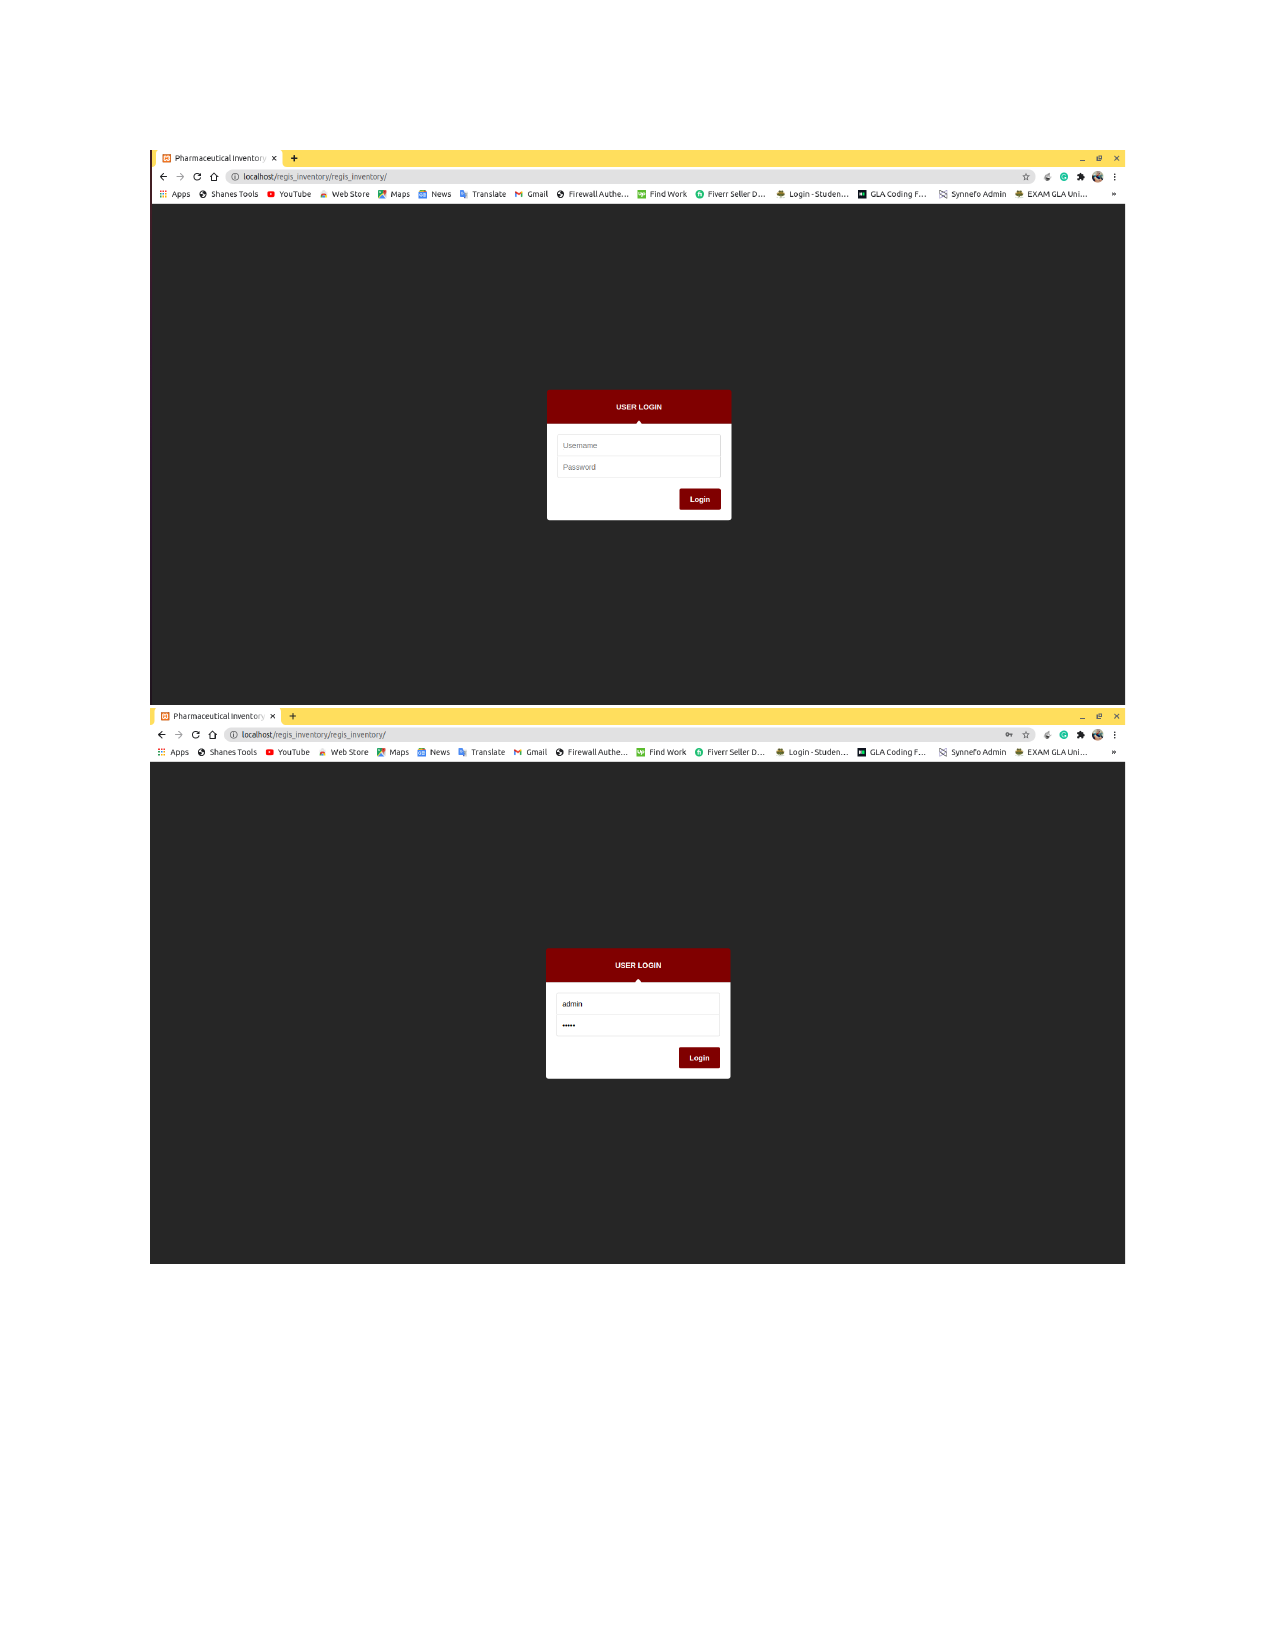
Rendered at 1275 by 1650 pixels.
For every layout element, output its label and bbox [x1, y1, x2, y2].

picture [150, 708, 1125, 1264]
picture [150, 150, 1125, 705]
